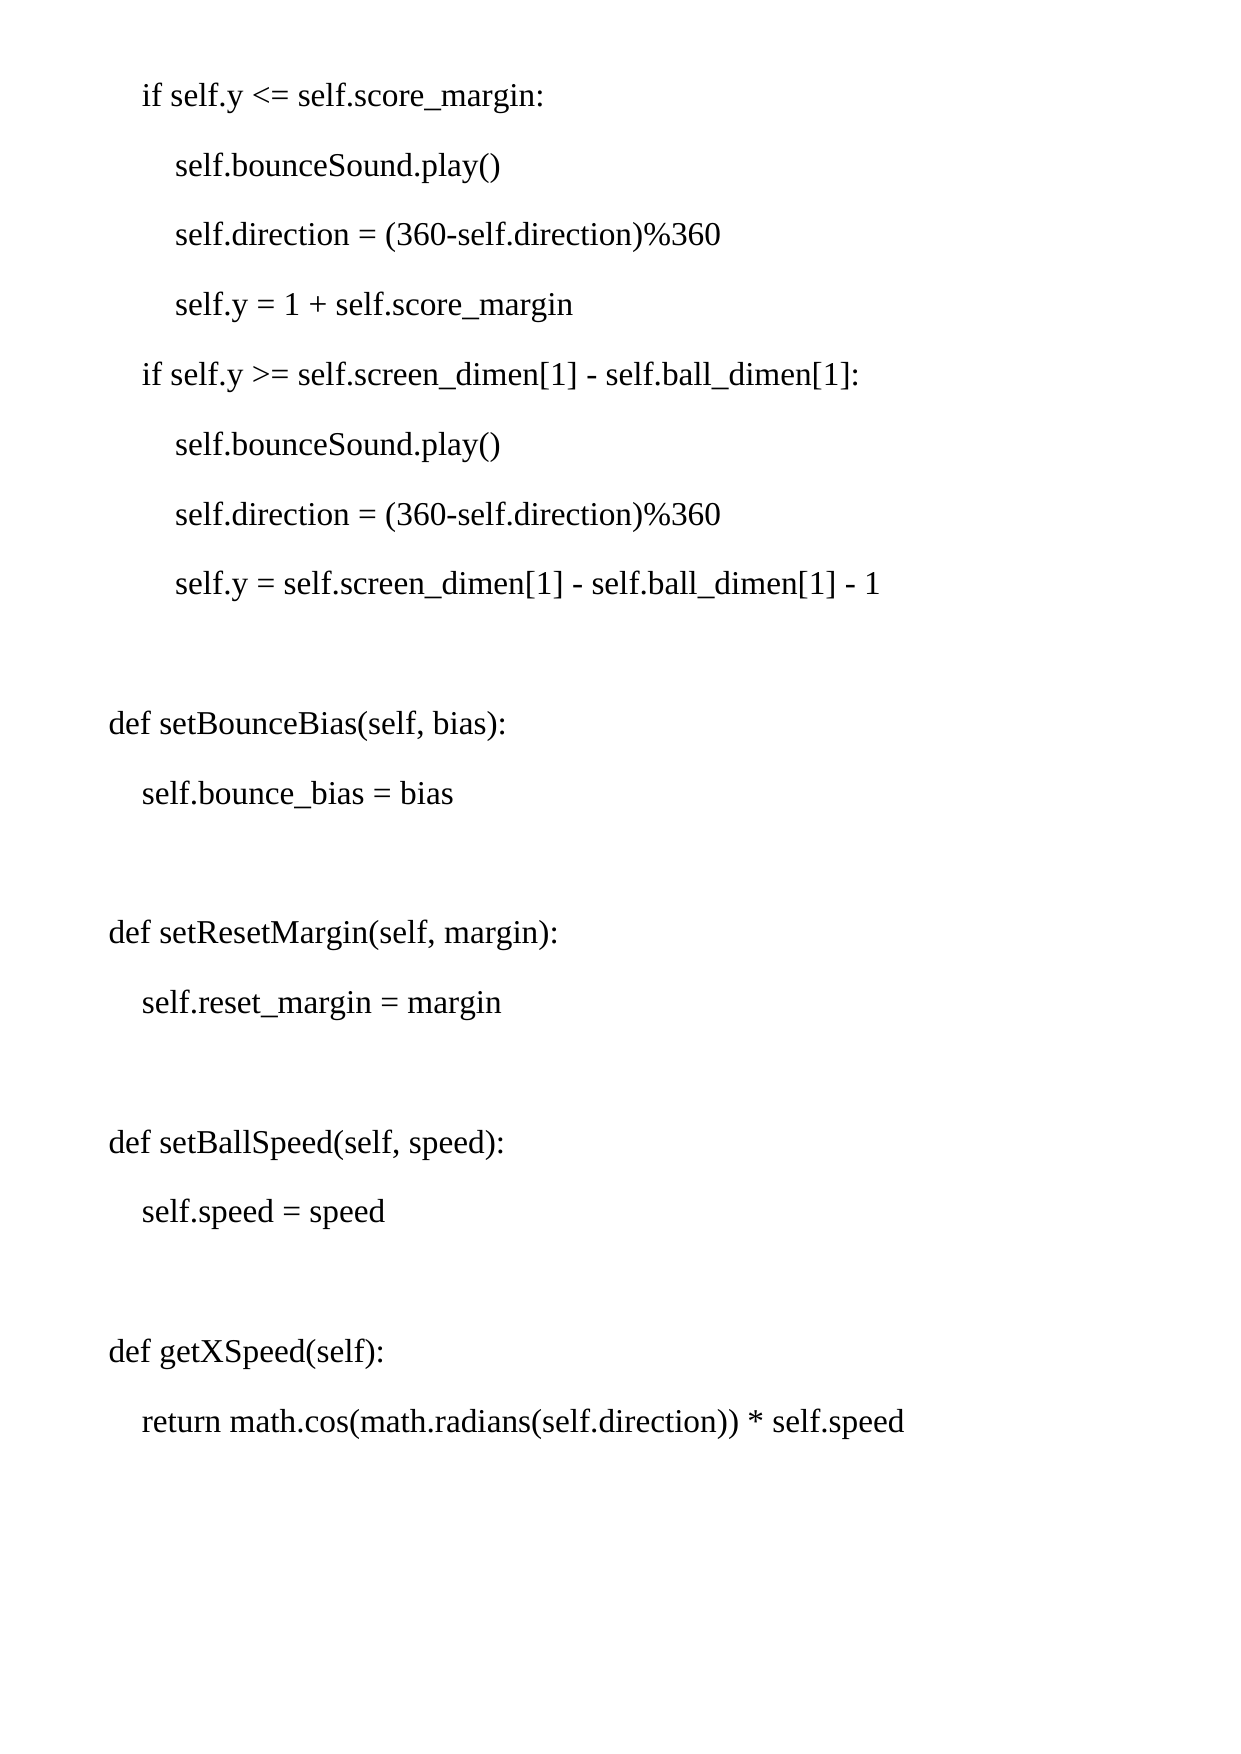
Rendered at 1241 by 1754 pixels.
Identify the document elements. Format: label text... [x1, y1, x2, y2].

text def setBounceBias(self, bias): [75, 703, 1165, 741]
text self.direction = (360-self.direction)%360 [75, 214, 1165, 253]
text def setResetMargin(self, margin): [75, 912, 1165, 951]
text self.reset_margin = margin [75, 982, 1165, 1021]
text if self.y >= self.screen_dimen[1] - self.ball_dimen[1]: [75, 354, 1165, 392]
text self.bounceSound.play() [75, 424, 1165, 462]
text return math.cos(math.radians(self.direction)) * self.speed [75, 1401, 1165, 1439]
text self.bounceSound.play() [75, 145, 1165, 183]
text def setBallSpeed(self, speed): [75, 1122, 1165, 1160]
text self.bounce_bias = bias [75, 773, 1165, 811]
text self.direction = (360-self.direction)%360 [75, 494, 1165, 532]
text self.y = self.screen_dimen[1] - self.ball_dimen[1] - 1 [75, 563, 1165, 602]
text def getXSpeed(self): [75, 1331, 1165, 1369]
text self.y = 1 + self.score_margin [75, 284, 1165, 323]
text if self.y <= self.score_margin: [75, 75, 1165, 113]
text self.speed = speed [75, 1192, 1165, 1230]
